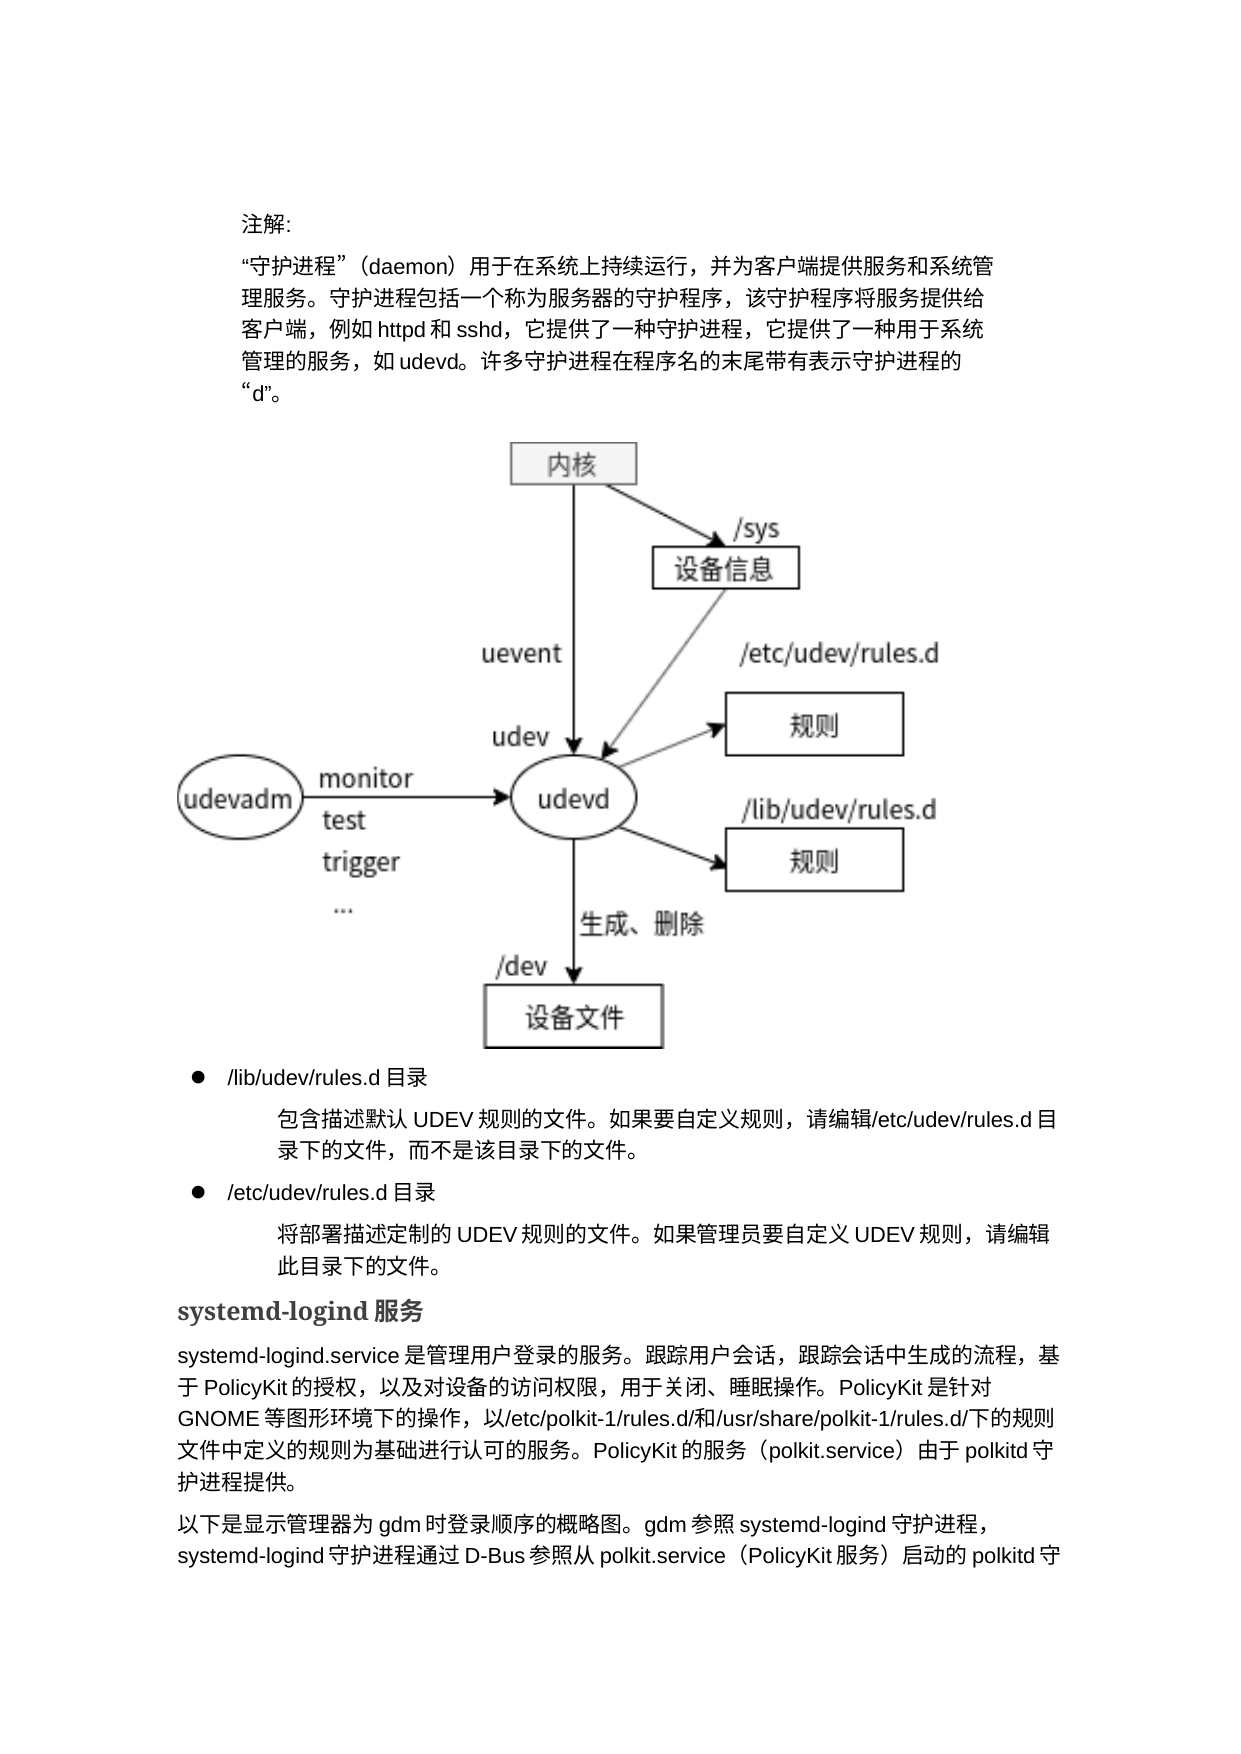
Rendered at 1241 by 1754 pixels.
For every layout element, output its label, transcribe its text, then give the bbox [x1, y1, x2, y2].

list /lib/udev/rules.d目录 [190, 1059, 1063, 1091]
picture [177, 442, 957, 1049]
text 包含描述默认UDEV规则的文件。如果要自定义规则，请编辑/etc/udev/rules.d目录下的文件，而不是该目录下的文件。 [277, 1102, 1063, 1165]
list /etc/udev/rules.d目录 [190, 1175, 1063, 1207]
table_cell “守护进程”（daemon）用于在系统上持续运行，并为客户端提供服务和系统管理服务。守护进程包括一个称为服务器的守护程序，该守护程序将服务提供给客户端，例如httpd和sshd，它提供了一种守护进程，它提供了一种用于系统管理的服务，如udevd。许多守护进程在程序名的末尾带有表示守护进程的“d”。 [230, 249, 1010, 418]
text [177, 1507, 1063, 1570]
text systemd-logind.service是管理用户登录的服务。跟踪用户会话，跟踪会话中生成的流程，基于PolicyKit的授权，以及对设备的访问权限，用于关闭、睡眠操作。PolicyKit是针对GNOME等图形环境下的操作，以/etc/polkit-1/rules.d/和/usr/share/polkit-1/rules.d/下的规则文件中定义的规则为基础进行认可的服务。PolicyKit的服务（polkit.service）由于polkitd守护进程提供。 [177, 1338, 1063, 1496]
table_header 注解: [230, 207, 1010, 249]
subtitle systemd-logind服务 [177, 1291, 1063, 1327]
text 将部署描述定制的UDEV规则的文件。如果管理员要自定义UDEV规则，请编辑此目录下的文件。 [277, 1217, 1063, 1281]
